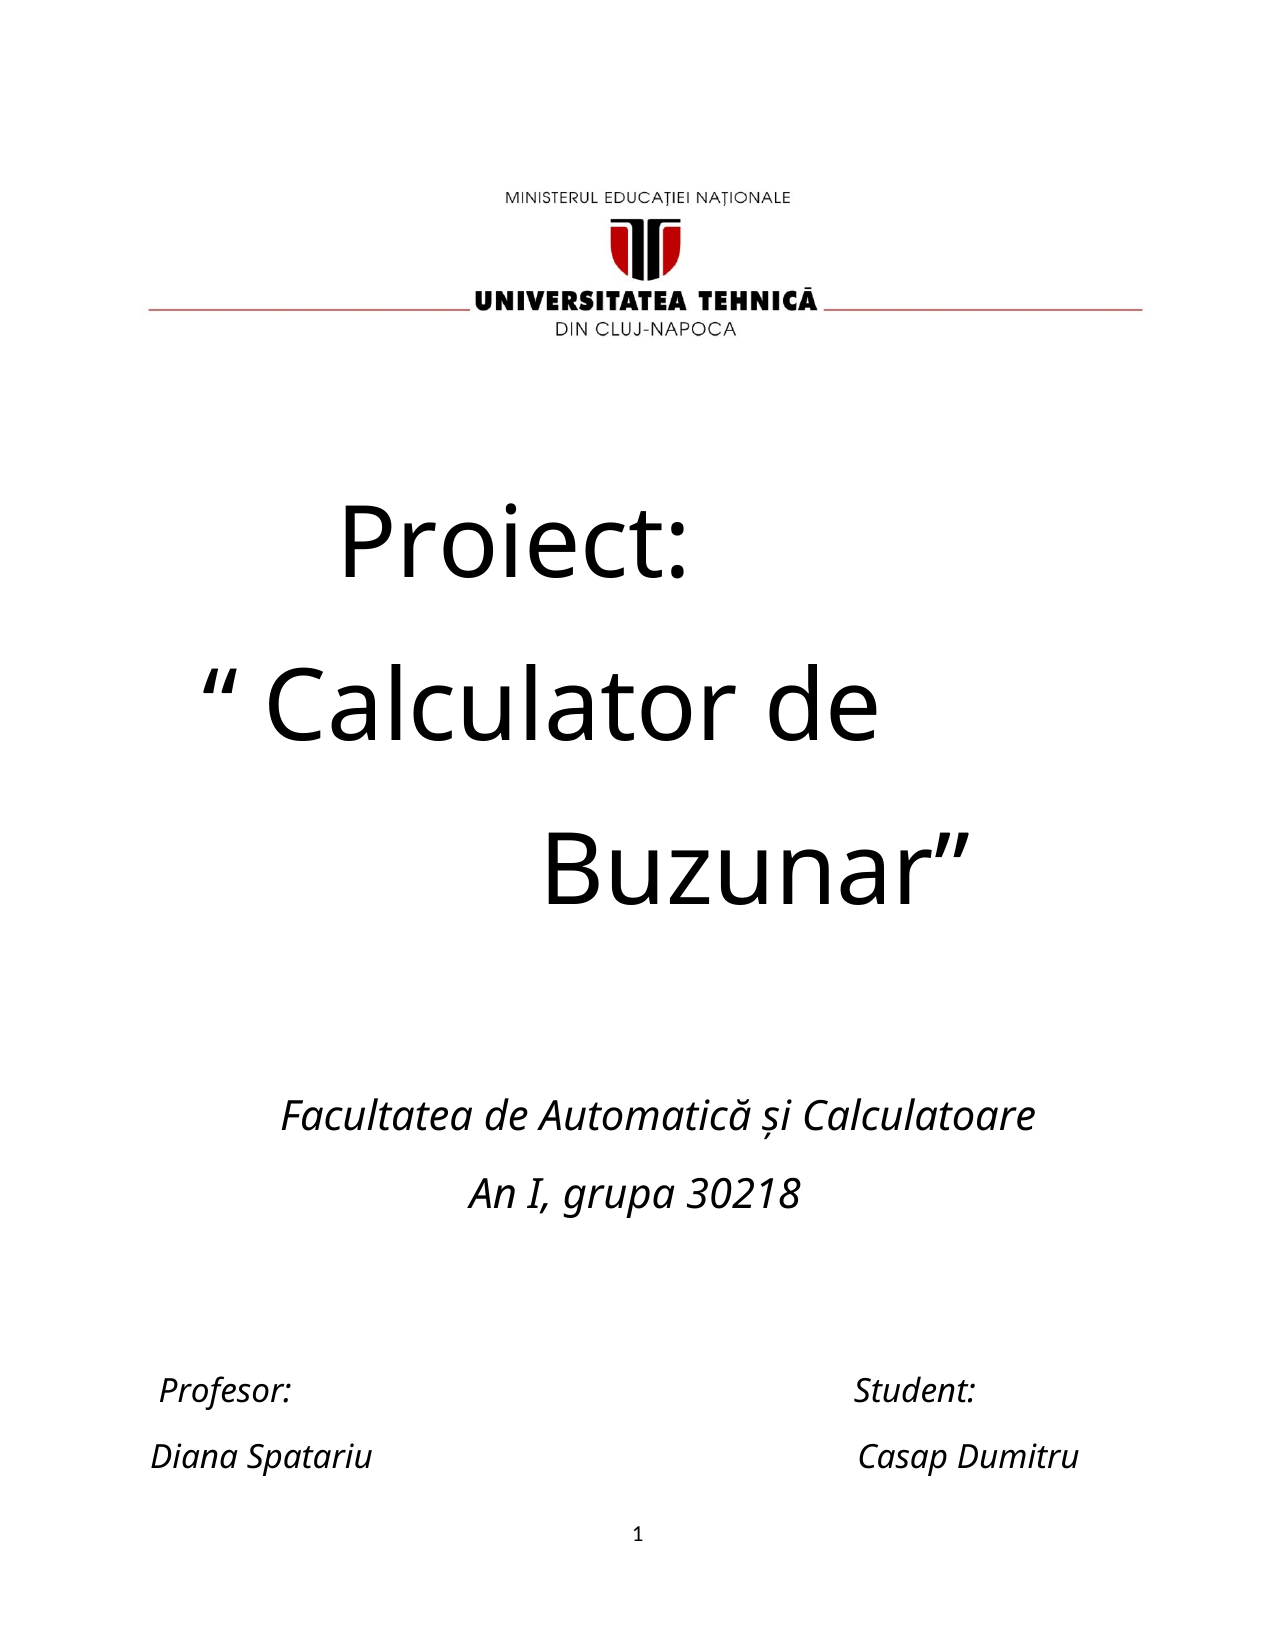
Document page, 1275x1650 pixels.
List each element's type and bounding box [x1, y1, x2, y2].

picture [488, 150, 869, 368]
